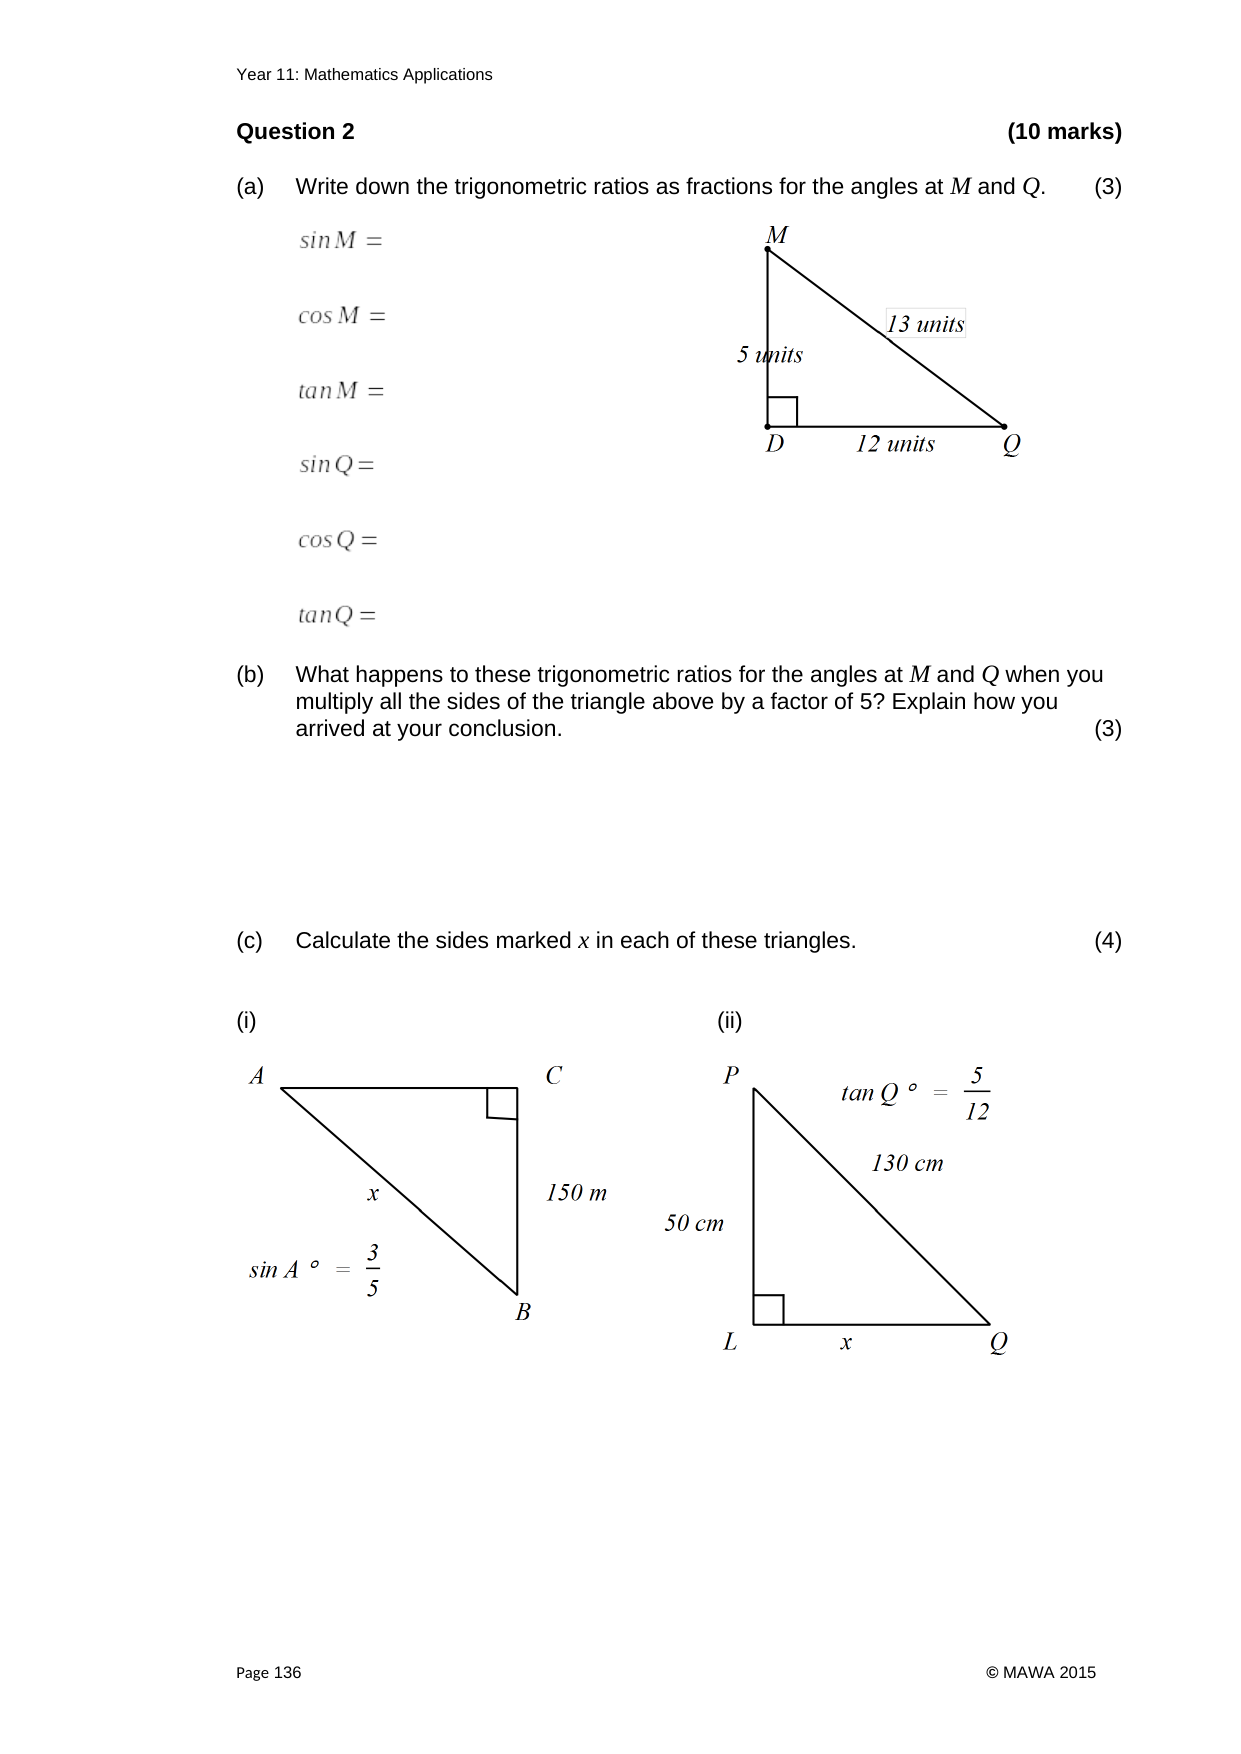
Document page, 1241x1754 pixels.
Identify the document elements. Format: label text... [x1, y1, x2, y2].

text (b) What happens to these trigonometric ratios for the angles at M and Q when you multiply all the sides of the triangle above by a factor of 5? Explain how you arrived at your conclusion. (3) [236, 659, 1122, 741]
text Question 2 (10 marks) [236, 118, 1122, 144]
picture [734, 223, 1023, 459]
text (a) Write down the trigonometric ratios as fractions for the angles at M and Q. (3) [236, 171, 1122, 199]
text (c) Calculate the sides marked x in each of these triangles. (4) [236, 925, 1122, 954]
text (i) (ii) [236, 1007, 1122, 1033]
picture [245, 1063, 1009, 1357]
